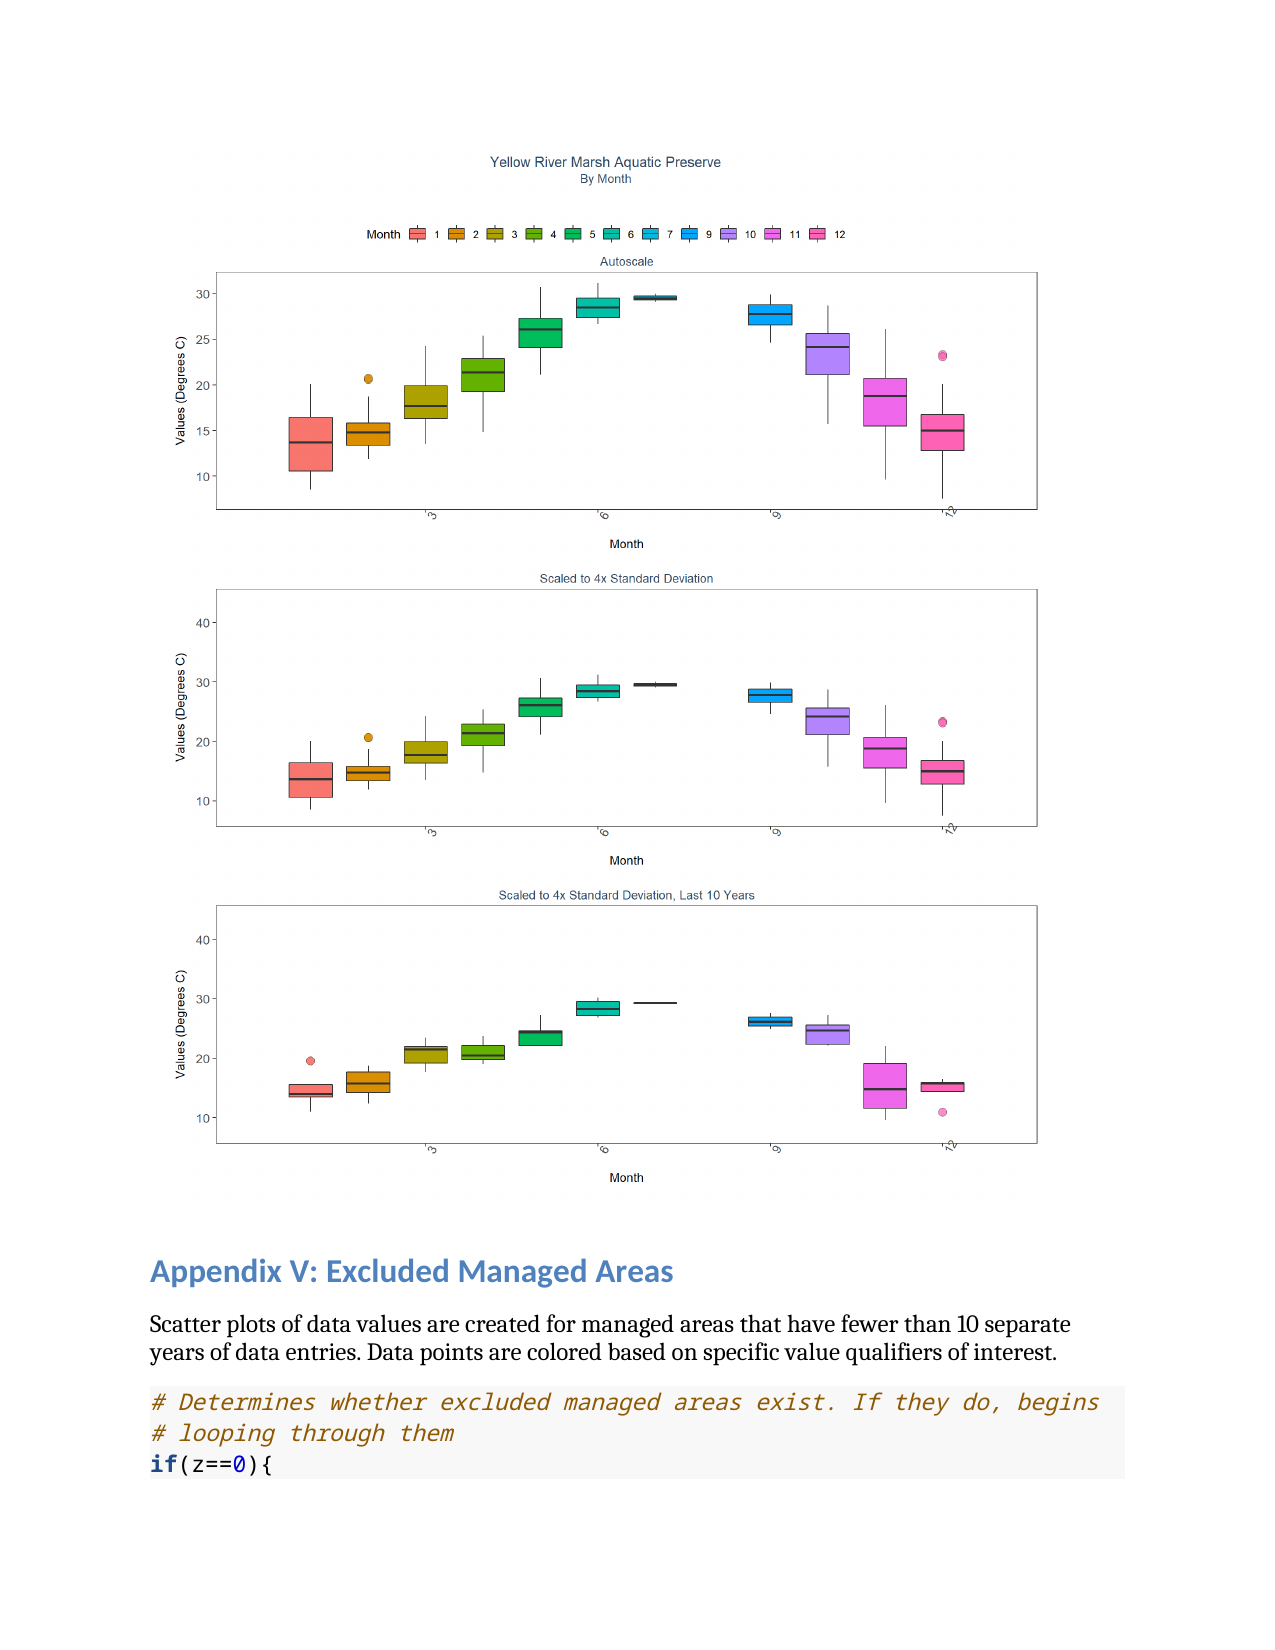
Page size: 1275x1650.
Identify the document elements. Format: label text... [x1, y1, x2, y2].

picture [168, 150, 1044, 1200]
text Scatter plots of data values are created for managed areas that have fewer than 10 separate years of data entries. Data points are colored based on specific value qualifiers of interest. [150, 1309, 1125, 1367]
subtitle Appendix V: Excluded Managed Areas [150, 1250, 1125, 1291]
